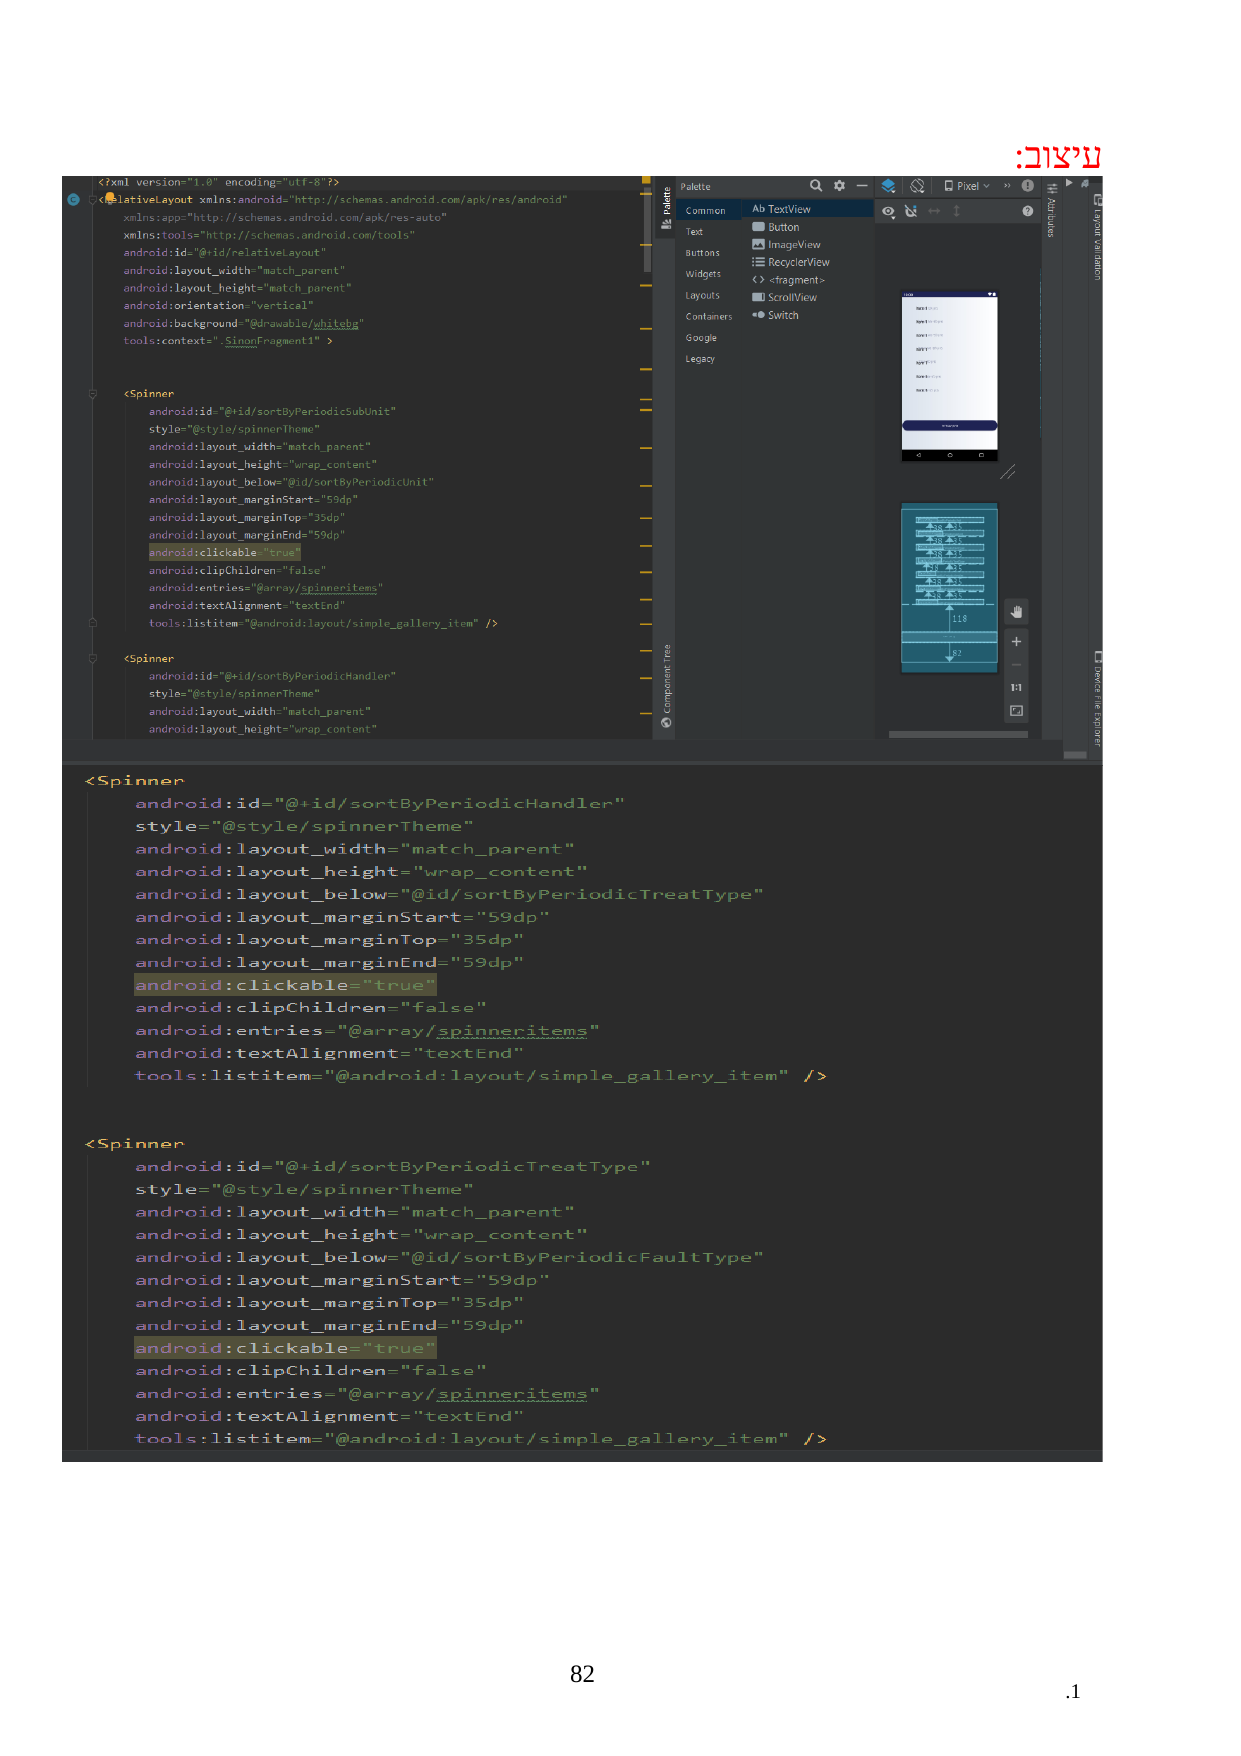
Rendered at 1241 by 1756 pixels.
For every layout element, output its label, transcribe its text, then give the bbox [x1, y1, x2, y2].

text עיצוב: [62, 133, 1103, 176]
picture [62, 176, 1103, 1462]
